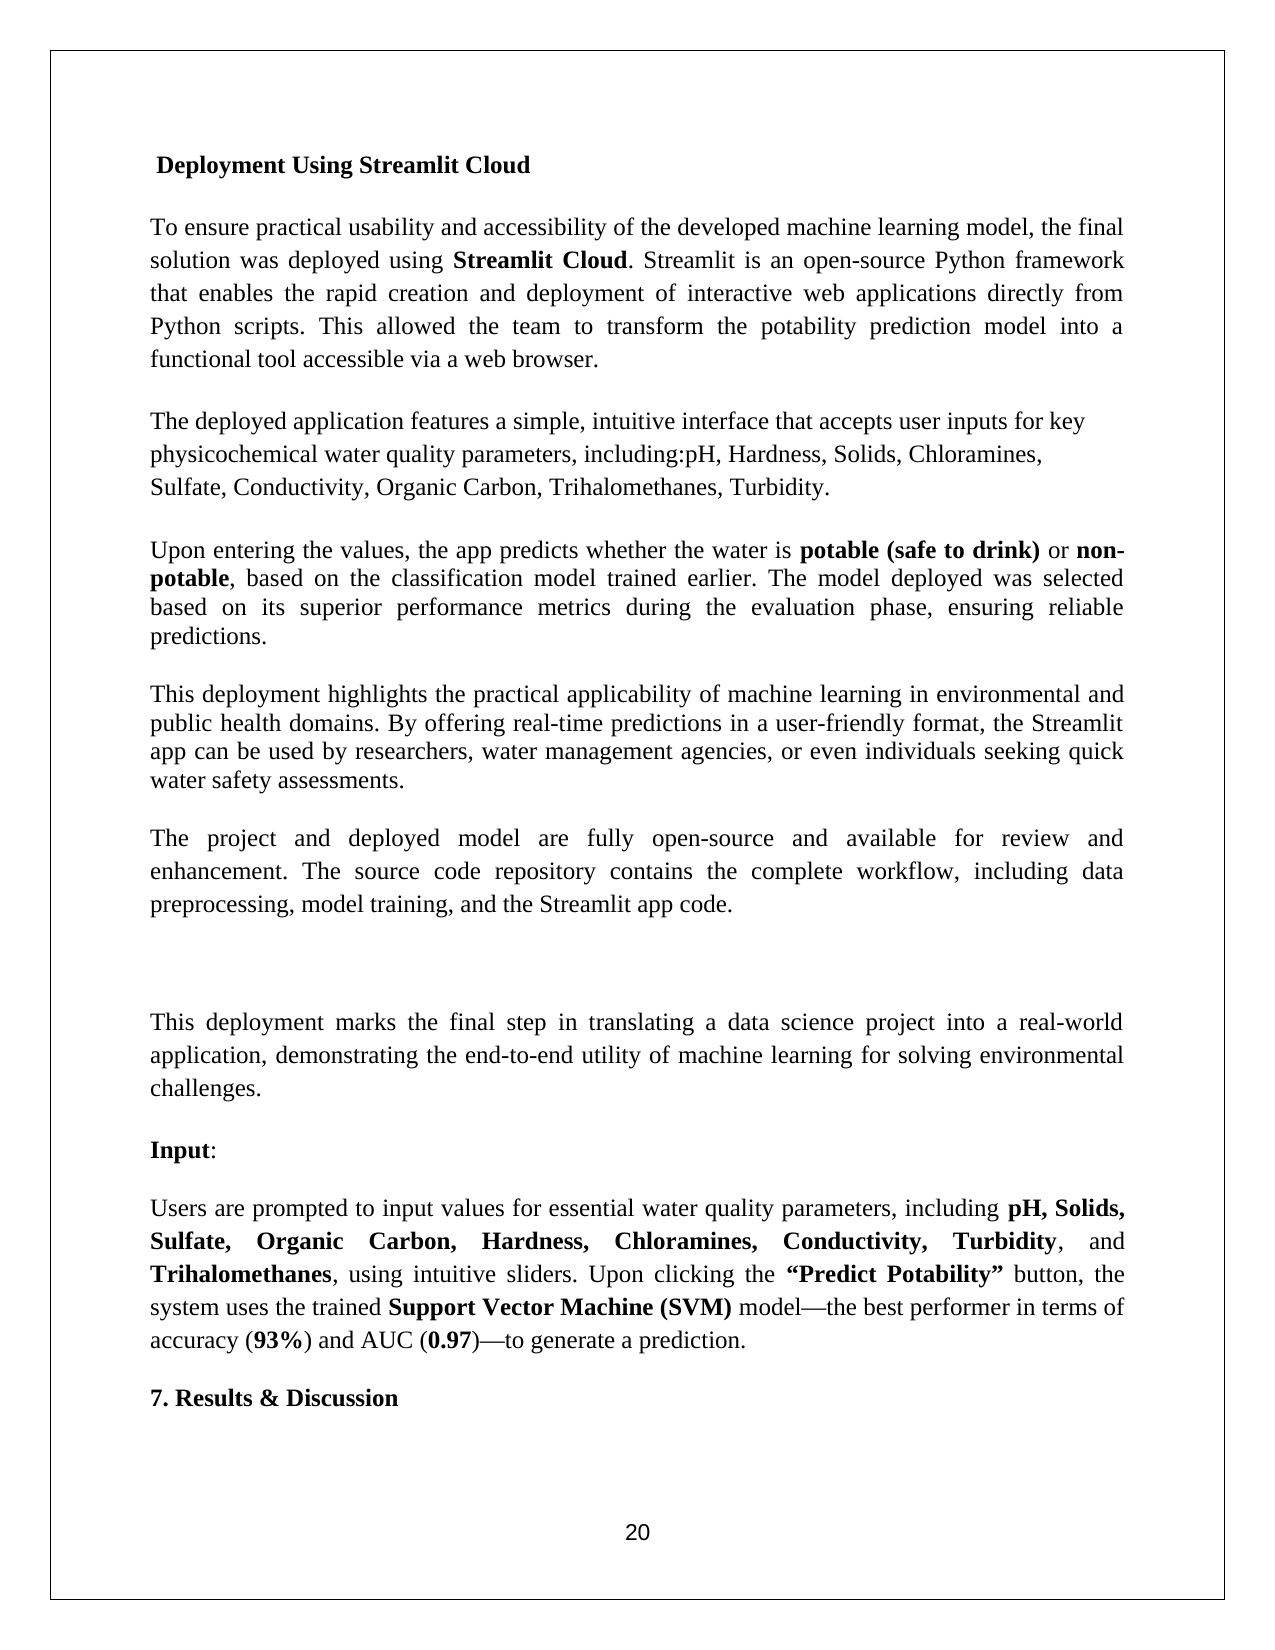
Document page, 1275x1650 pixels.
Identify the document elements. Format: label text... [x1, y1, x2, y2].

text Input: [150, 1135, 1125, 1164]
text Upon entering the values, the app predicts whether the water is potable (safe to drink) or non-potable, based on the classification model trained earlier. The model deployed was selected based on its superior performance metrics during the evaluation phase, ensuring reliable predictions. [150, 535, 1125, 650]
subtitle Deployment Using Streamlit Cloud [150, 150, 1125, 179]
text Users are prompted to input values for essential water quality parameters, including pH, Solids, Sulfate, Organic Carbon, Hardness, Chloramines, Conductivity, Turbidity, and Trihalomethanes, using intuitive sliders. Upon clicking the “Predict Potability” button, the system uses the trained Support Vector Machine (SVM) model—the best performer in terms of accuracy (93%) and AUC (0.97)—to generate a prediction. [150, 1193, 1125, 1354]
text The project and deployed model are fully open-source and available for review and enhancement. The source code repository contains the complete workflow, including data preprocessing, model training, and the Streamlit app code. [150, 823, 1125, 918]
text 7. Results & Discussion [150, 1383, 1125, 1412]
text This deployment highlights the practical applicability of machine learning in environmental and public health domains. By offering real-time predictions in a user-friendly format, the Streamlit app can be used by researchers, water management agencies, or even individuals seeking quick water safety assessments. [150, 679, 1125, 794]
text This deployment marks the final step in translating a data science project into a real-world application, demonstrating the end-to-end utility of machine learning for solving environmental challenges. [150, 1007, 1125, 1102]
text To ensure practical usability and accessibility of the developed machine learning model, the final solution was deployed using Streamlit Cloud. Streamlit is an open-source Python framework that enables the rapid creation and deployment of interactive web applications directly from Python scripts. This allowed the team to transform the potability prediction model into a functional tool accessible via a web browser. [150, 212, 1125, 373]
text The deployed application features a simple, intuitive interface that accepts user inputs for key physicochemical water quality parameters, including:pH, Hardness, Solids, Chloramines, Sulfate, Conductivity, Organic Carbon, Trihalomethanes, Turbidity. [150, 406, 1125, 501]
